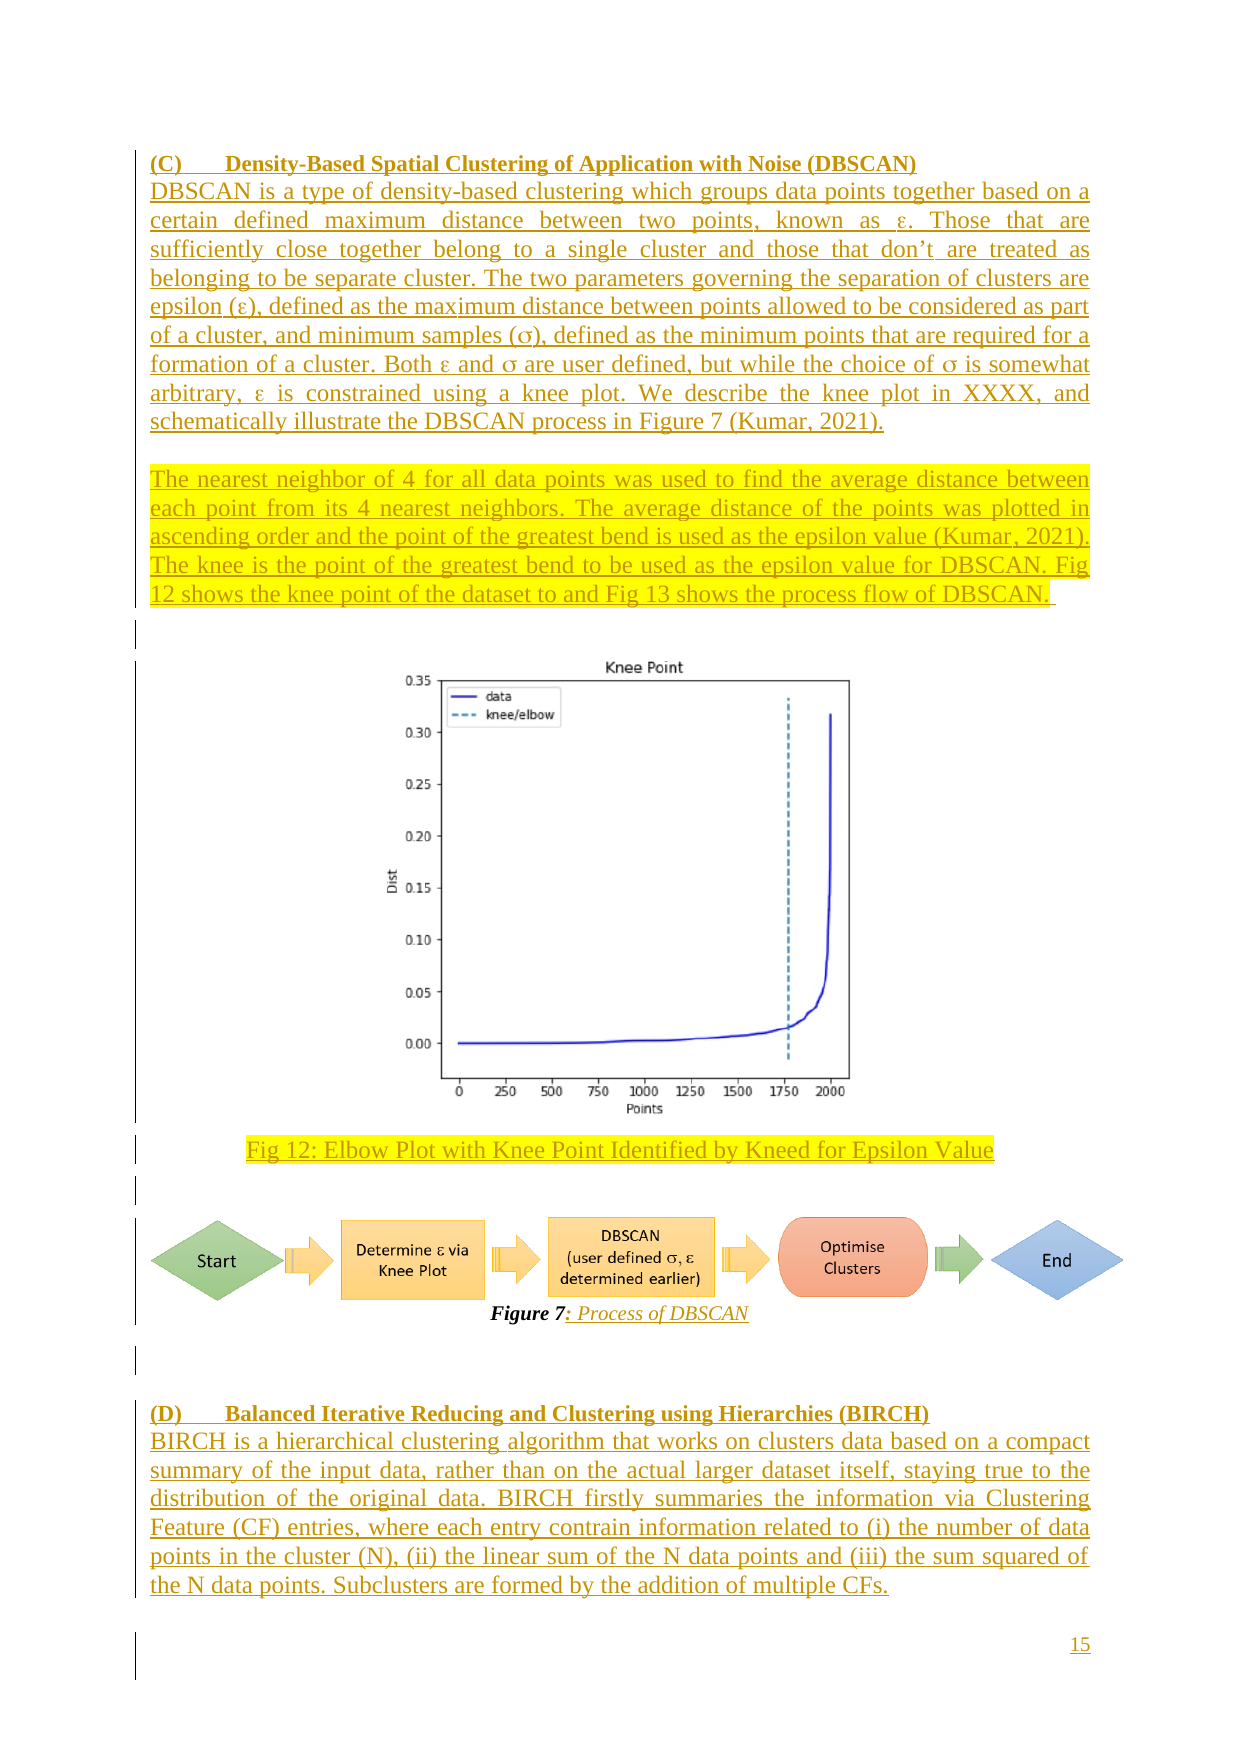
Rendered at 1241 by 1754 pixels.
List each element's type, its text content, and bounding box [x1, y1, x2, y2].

picture [150, 1217, 1124, 1301]
picture [378, 661, 862, 1123]
text Figure [150, 1301, 1090, 1325]
